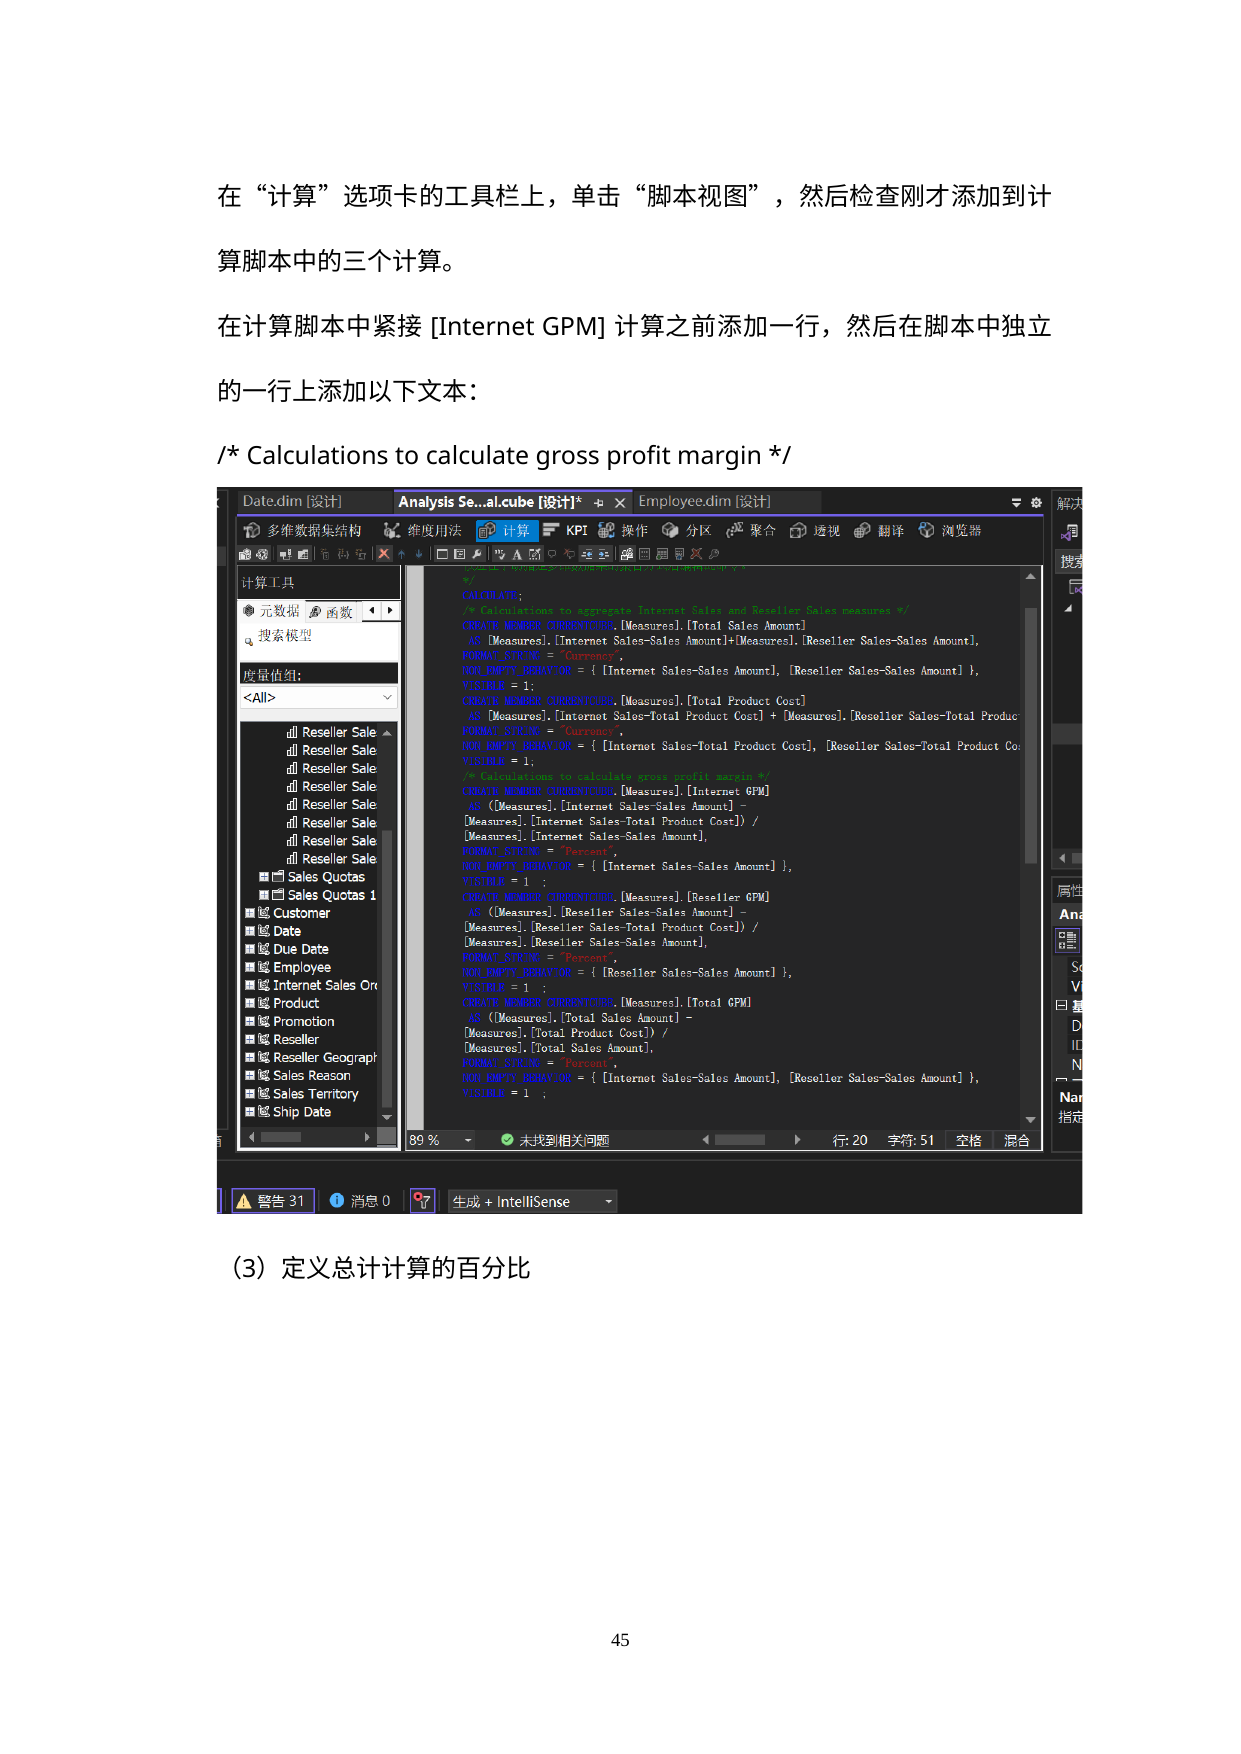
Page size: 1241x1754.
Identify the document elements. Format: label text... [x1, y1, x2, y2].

text （3）定义总计计算的百分比 [217, 1234, 1053, 1299]
text 在“计算”选项卡的工具栏上，单击“脚本视图”，然后检查刚才添加到计算脚本中的三个计算。 [217, 162, 1053, 292]
picture [216, 487, 1083, 1214]
text /* Calculations to calculate gross profit margin */ [217, 422, 1053, 487]
text 在计算脚本中紧接 [Internet GPM] 计算之前添加一行，然后在脚本中独立的一行上添加以下文本： [217, 292, 1053, 422]
